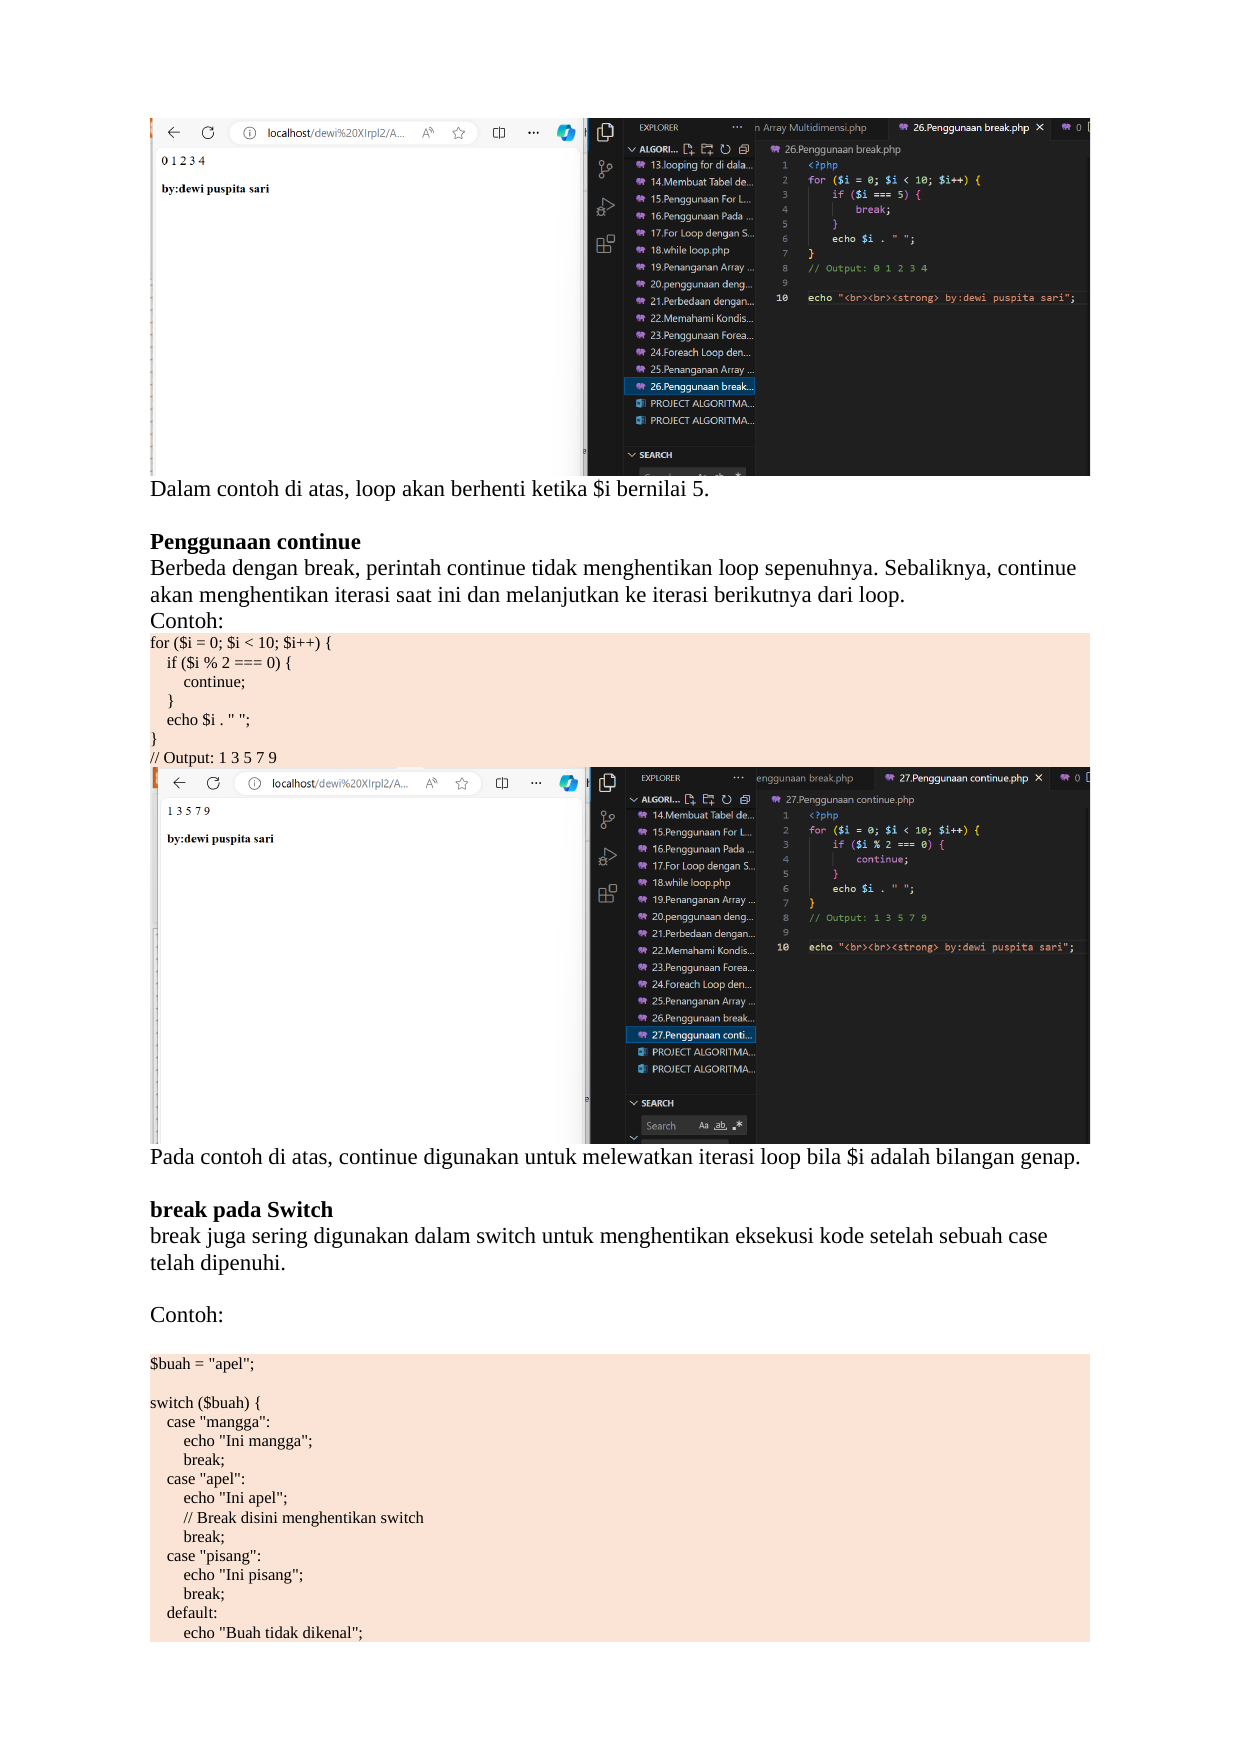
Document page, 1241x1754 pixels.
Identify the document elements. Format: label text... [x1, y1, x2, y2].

text $buah = "apel"; [150, 1354, 1090, 1373]
text case "apel": [150, 1469, 1090, 1488]
text Penggunaan continue [150, 528, 1090, 554]
text break juga sering digunakan dalam switch untuk menghentikan eksekusi kode setelah sebuah case telah dipenuhi. [150, 1222, 1090, 1275]
text switch ($buah) { [150, 1392, 1090, 1412]
text if ($i % 2 === 0) { [150, 652, 1090, 672]
text Dalam contoh di atas, loop akan berhenti ketika $i bernilai 5. [150, 476, 1090, 502]
text continue; [150, 672, 1090, 691]
text break; [150, 1584, 1090, 1603]
text // Output: 1 3 5 7 9 [150, 748, 1090, 767]
text Berbeda dengan break, perintah continue tidak menghentikan loop sepenuhnya. Sebaliknya, continue akan menghentikan iterasi saat ini dan melanjutkan ke iterasi berikutnya dari loop. [150, 554, 1090, 607]
picture [150, 767, 1091, 1144]
text echo "Ini mangga"; [150, 1431, 1090, 1450]
text Contoh: [150, 1301, 1090, 1328]
picture [150, 118, 1091, 476]
text case "pisang": [150, 1546, 1090, 1565]
text break pada Switch [150, 1196, 1090, 1222]
text case "mangga": [150, 1412, 1090, 1431]
text echo $i . " "; [150, 710, 1090, 729]
text default: [150, 1603, 1090, 1622]
text echo "Ini apel"; [150, 1488, 1090, 1507]
text for ($i = 0; $i < 10; $i++) { [150, 633, 1090, 652]
text Contoh: [150, 607, 1090, 633]
text echo "Ini pisang"; [150, 1565, 1090, 1584]
text } [150, 729, 1090, 748]
text break; [150, 1527, 1090, 1546]
text } [150, 691, 1090, 710]
text echo "Buah tidak dikenal"; [150, 1622, 1090, 1642]
text Pada contoh di atas, continue digunakan untuk melewatkan iterasi loop bila $i adalah bilangan genap. [150, 1144, 1090, 1170]
text // Break disini menghentikan switch [150, 1507, 1090, 1527]
text break; [150, 1450, 1090, 1469]
